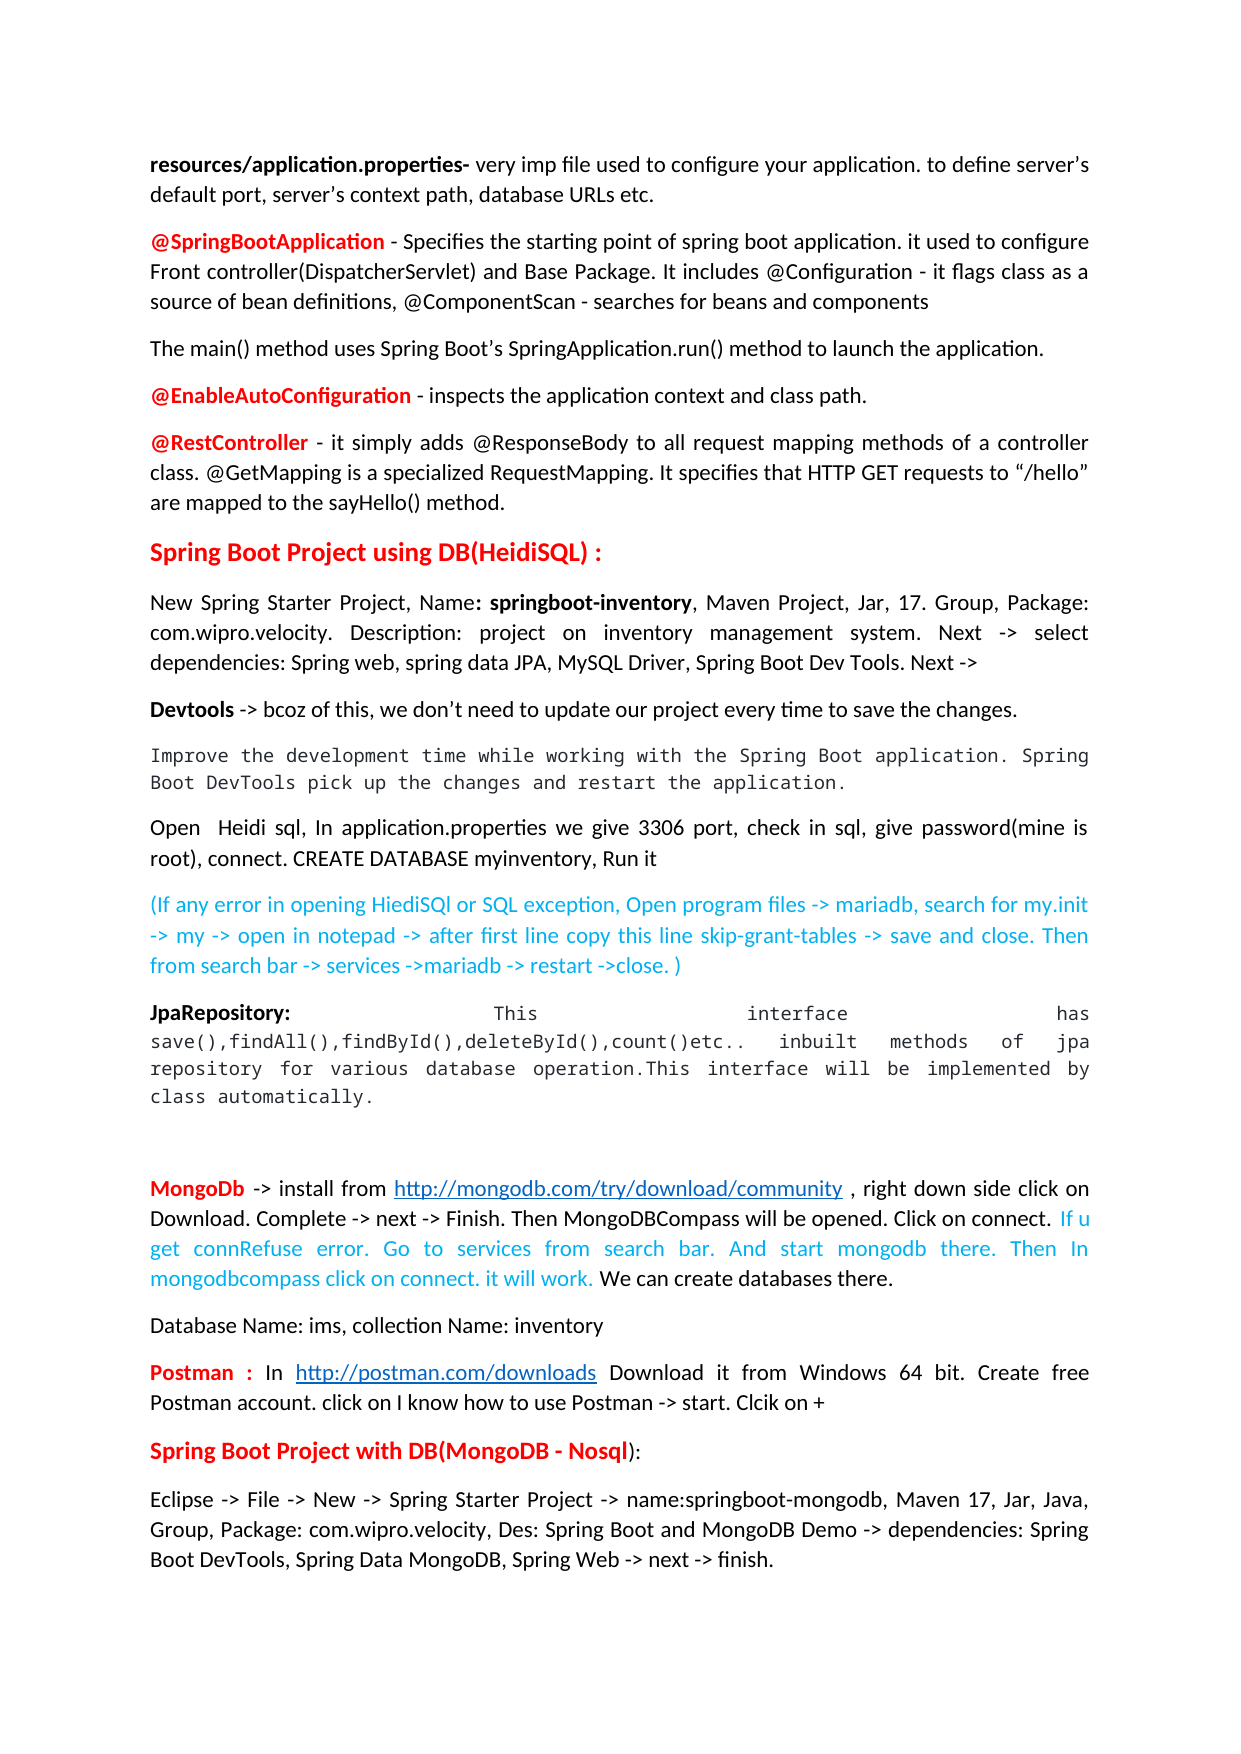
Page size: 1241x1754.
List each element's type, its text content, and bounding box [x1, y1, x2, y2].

text Eclipse -> File -> New -> Spring Starter Project -> name:springboot-mongodb, Maven 17, Jar, Java, Group, Package: com.wipro.velocity, Des: Spring Boot and MongoDB Demo -> dependencies: Spring Boot DevTools, Spring Data MongoDB, Spring Web -> next -> finish. [150, 1485, 1090, 1573]
text @RestController - it simply adds @ResponseBody to all request mapping methods of a controller class. @GetMapping is a specialized RequestMapping. It specifies that HTTP GET requests to “/hello” are mapped to the sayHello() method. [150, 428, 1090, 517]
text The main() method uses Spring Boot’s SpringApplication.run() method to launch the application. [150, 334, 1090, 362]
text Postman : In http://postman.com/downloads Download it from Windows 64 bit. Create free Postman account. click on I know how to use Postman -> start. Clcik on + [150, 1358, 1090, 1417]
text New Spring Starter Project, Name: springboot-inventory, Maven Project, Jar, 17. Group, Package: com.wipro.velocity. Description: project on inventory management system. Next -> select dependencies: Spring web, spring data JPA, MySQL Driver, Spring Boot Dev Tools. Next -> [150, 588, 1090, 676]
text Open Heidi sql, In application.properties we give 3306 port, check in sql, give password(mine is root), connect. CREATE DATABASE myinventory, Run it [150, 813, 1090, 872]
text JpaRepository: This interface has save(),findAll(),findById(),deleteById(),count()etc.. inbuilt methods of jpa repository for various database operation.This interface will be implemented by class automatically. [150, 998, 1090, 1108]
text @EnableAutoConfiguration - inspects the application context and class path. [150, 381, 1090, 409]
text Spring Boot Project with DB(MongoDB - Nosql): [150, 1435, 1090, 1466]
text Improve the development time while working with the Spring Boot application. Spring Boot DevTools pick up the changes and restart the application. [150, 742, 1090, 795]
text @SpringBootApplication - Specifies the starting point of spring boot application. it used to configure Front controller(DispatcherServlet) and Base Package. It includes @Configuration - it flags class as a source of bean definitions, @ComponentScan - searches for beans and components [150, 227, 1090, 316]
text (If any error in opening HiediSQl or SQL exception, Open program files -> mariadb, search for my.init -> my -> open in notepad -> after first line copy this line skip-grant-tables -> save and close. Then from search bar -> services ->mariadb -> restart ->close. ) [150, 891, 1090, 979]
text MongoDb -> install from http://mongodb.com/try/download/community , right down side click on Download. Complete -> next -> Finish. Then MongoDBCompass will be opened. Click on connect. If u get connRefuse error. Go to services from search bar. And start mongodb there. Then In mongodbcompass click on connect. it will work. We can create databases there. [150, 1174, 1090, 1293]
text Spring Boot Project using DB(HeidiSQL) : [150, 535, 1090, 568]
text Devtools -> bcoz of this, we don’t need to update our project every time to save the changes. [150, 695, 1090, 723]
text Database Name: ims, collection Name: inventory [150, 1311, 1090, 1339]
text resources/application.properties- very imp file used to configure your application. to define server’s default port, server’s context path, database URLs etc. [150, 150, 1090, 208]
